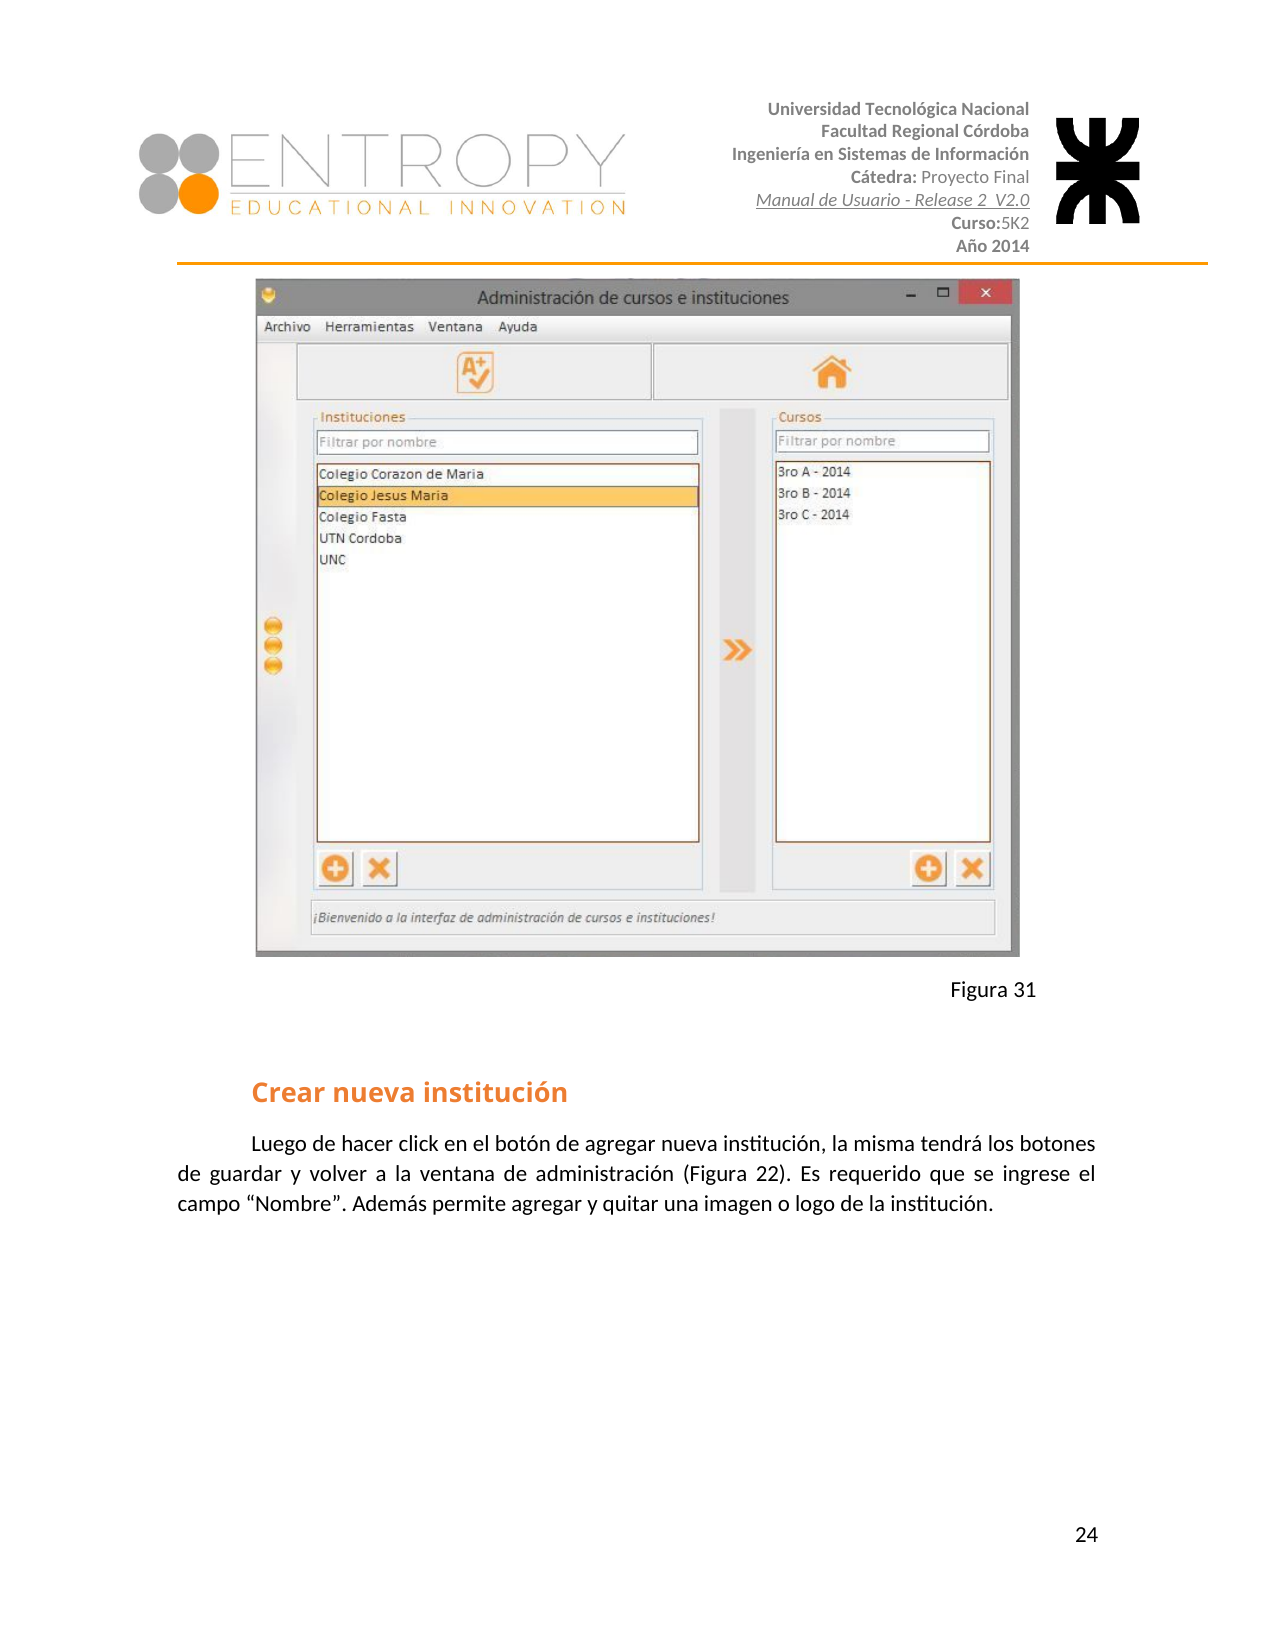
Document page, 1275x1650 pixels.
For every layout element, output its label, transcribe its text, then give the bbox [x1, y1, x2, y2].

text Figura 31 [177, 976, 1098, 1004]
text Luego de hacer click en el botón de agregar nueva institución, la misma tendrá los botones de guardar y volver a la ventana de administración (Figura 22). Es requerido que se ingrese el campo “Nombre”. Además permite agregar y quitar una imagen o logo de la institución. [177, 1129, 1098, 1217]
subtitle Crear nueva institución [177, 1073, 1098, 1110]
picture [122, 119, 643, 229]
